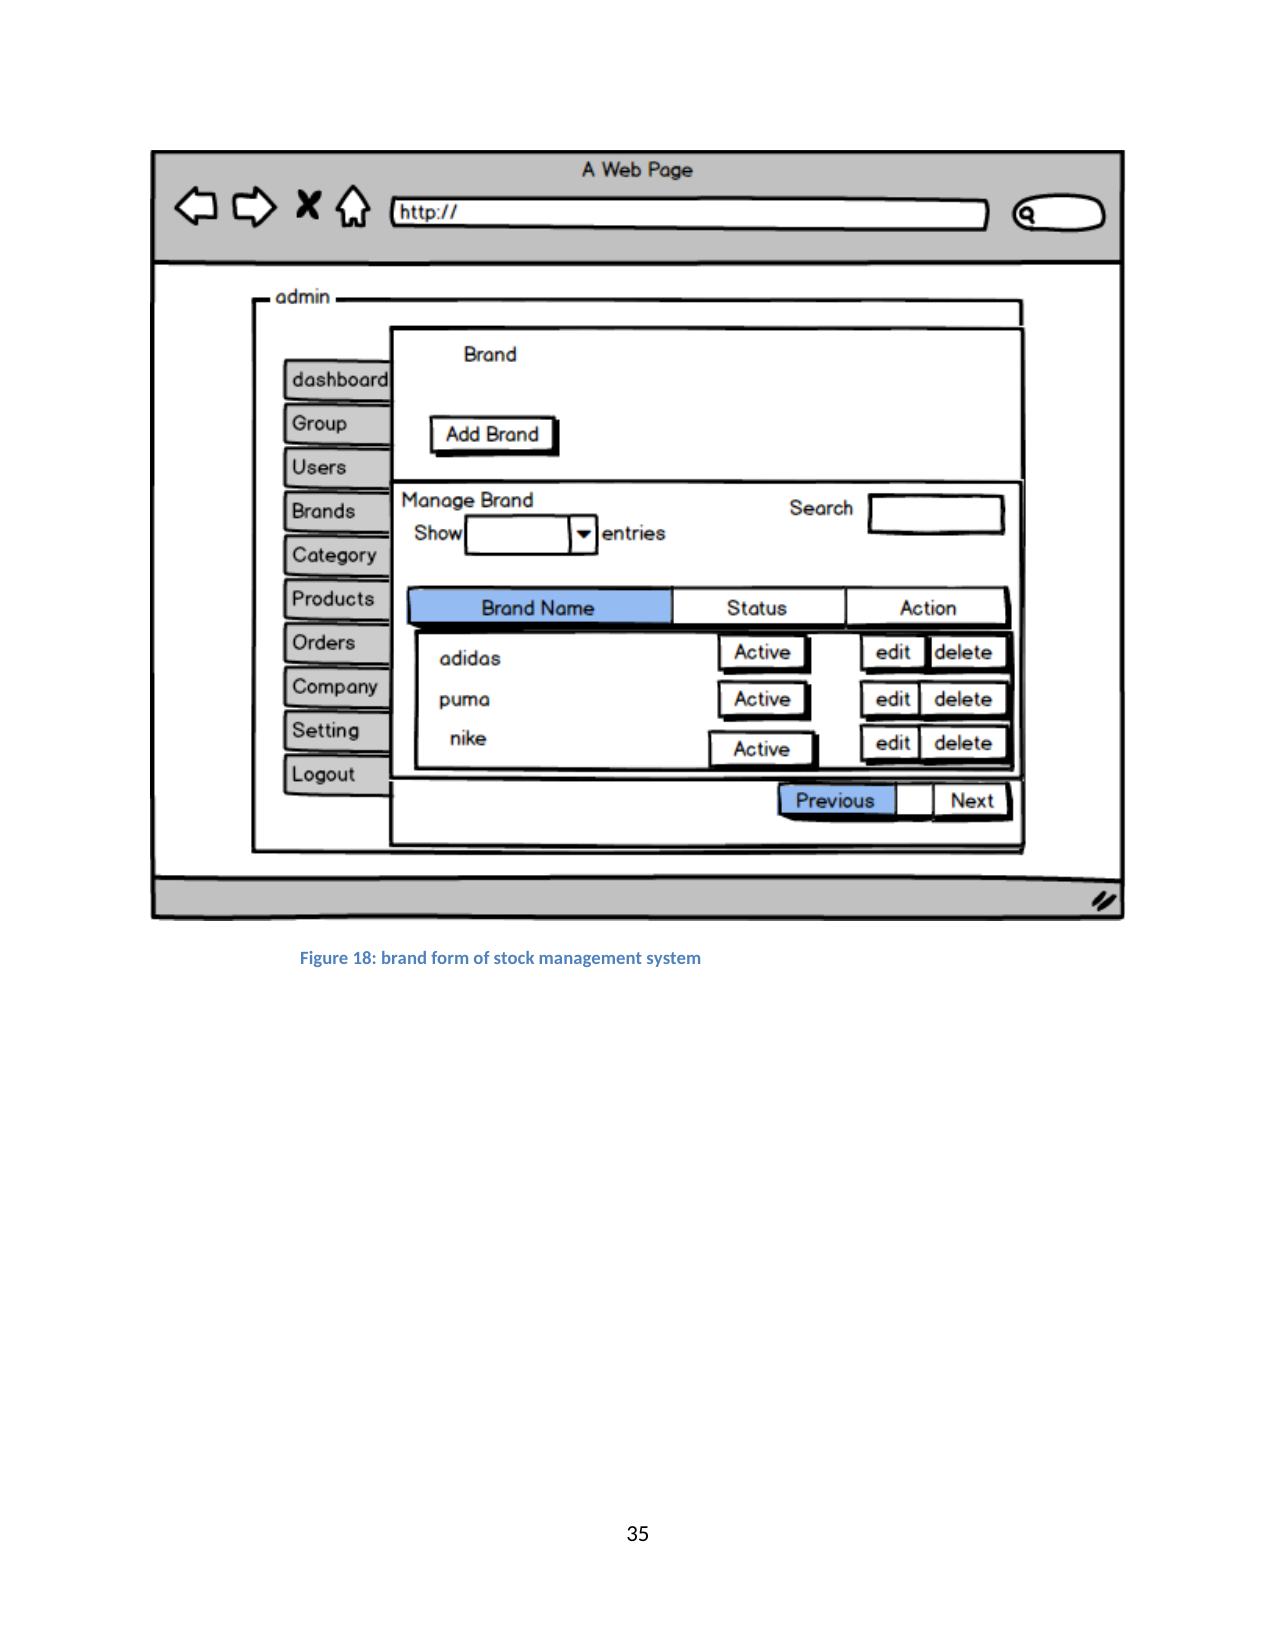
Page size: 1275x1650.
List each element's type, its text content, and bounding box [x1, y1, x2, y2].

picture [150, 150, 1125, 921]
text Figure 18: brand form of stock management system [225, 946, 1125, 969]
